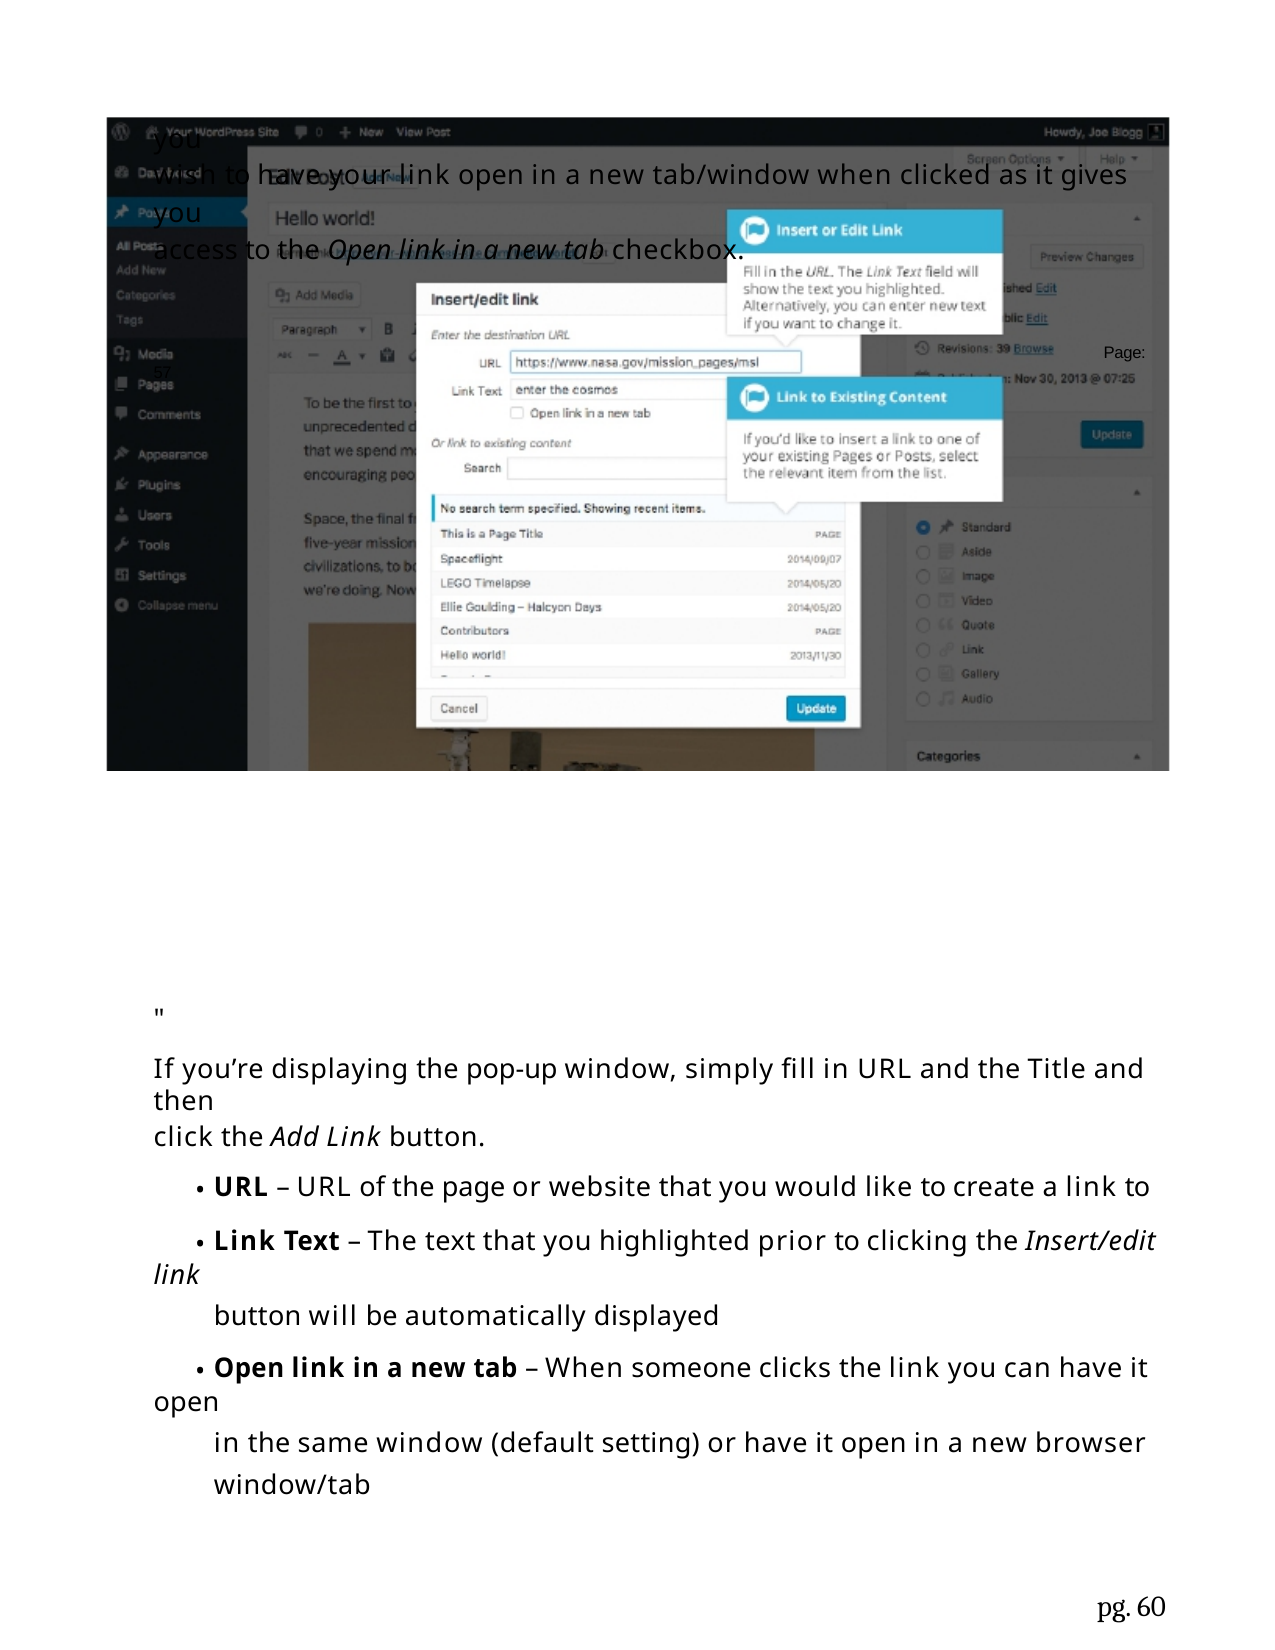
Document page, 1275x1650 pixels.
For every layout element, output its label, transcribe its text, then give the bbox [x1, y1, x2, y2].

text click the Add Link button. [153, 1116, 1166, 1154]
text Page: 57 [153, 342, 1166, 383]
text access to the Open link in a new tab checkbox. [153, 230, 1166, 267]
text wish to have your link open in a new tab/window when clicked as it gives you [153, 155, 1166, 230]
text • URL – URL of the page or website that you would like to create a link to [153, 1172, 1166, 1206]
text • Open link in a new tab – When someone clicks the link you can have it open [153, 1354, 1166, 1421]
text • Link Text – The text that you highlighted prior to clicking the Insert/edit link [153, 1227, 1166, 1294]
text window/tab [153, 1461, 1166, 1502]
text If you’re displaying the pop-up window, simply fill in URL and the Title and then [153, 1053, 1166, 1116]
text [153, 123, 1166, 155]
picture [104, 116, 1171, 771]
text button will be automatically displayed [153, 1294, 1166, 1333]
text in the same window (default setting) or have it open in a new browser [153, 1421, 1166, 1461]
text " [153, 1003, 1166, 1035]
